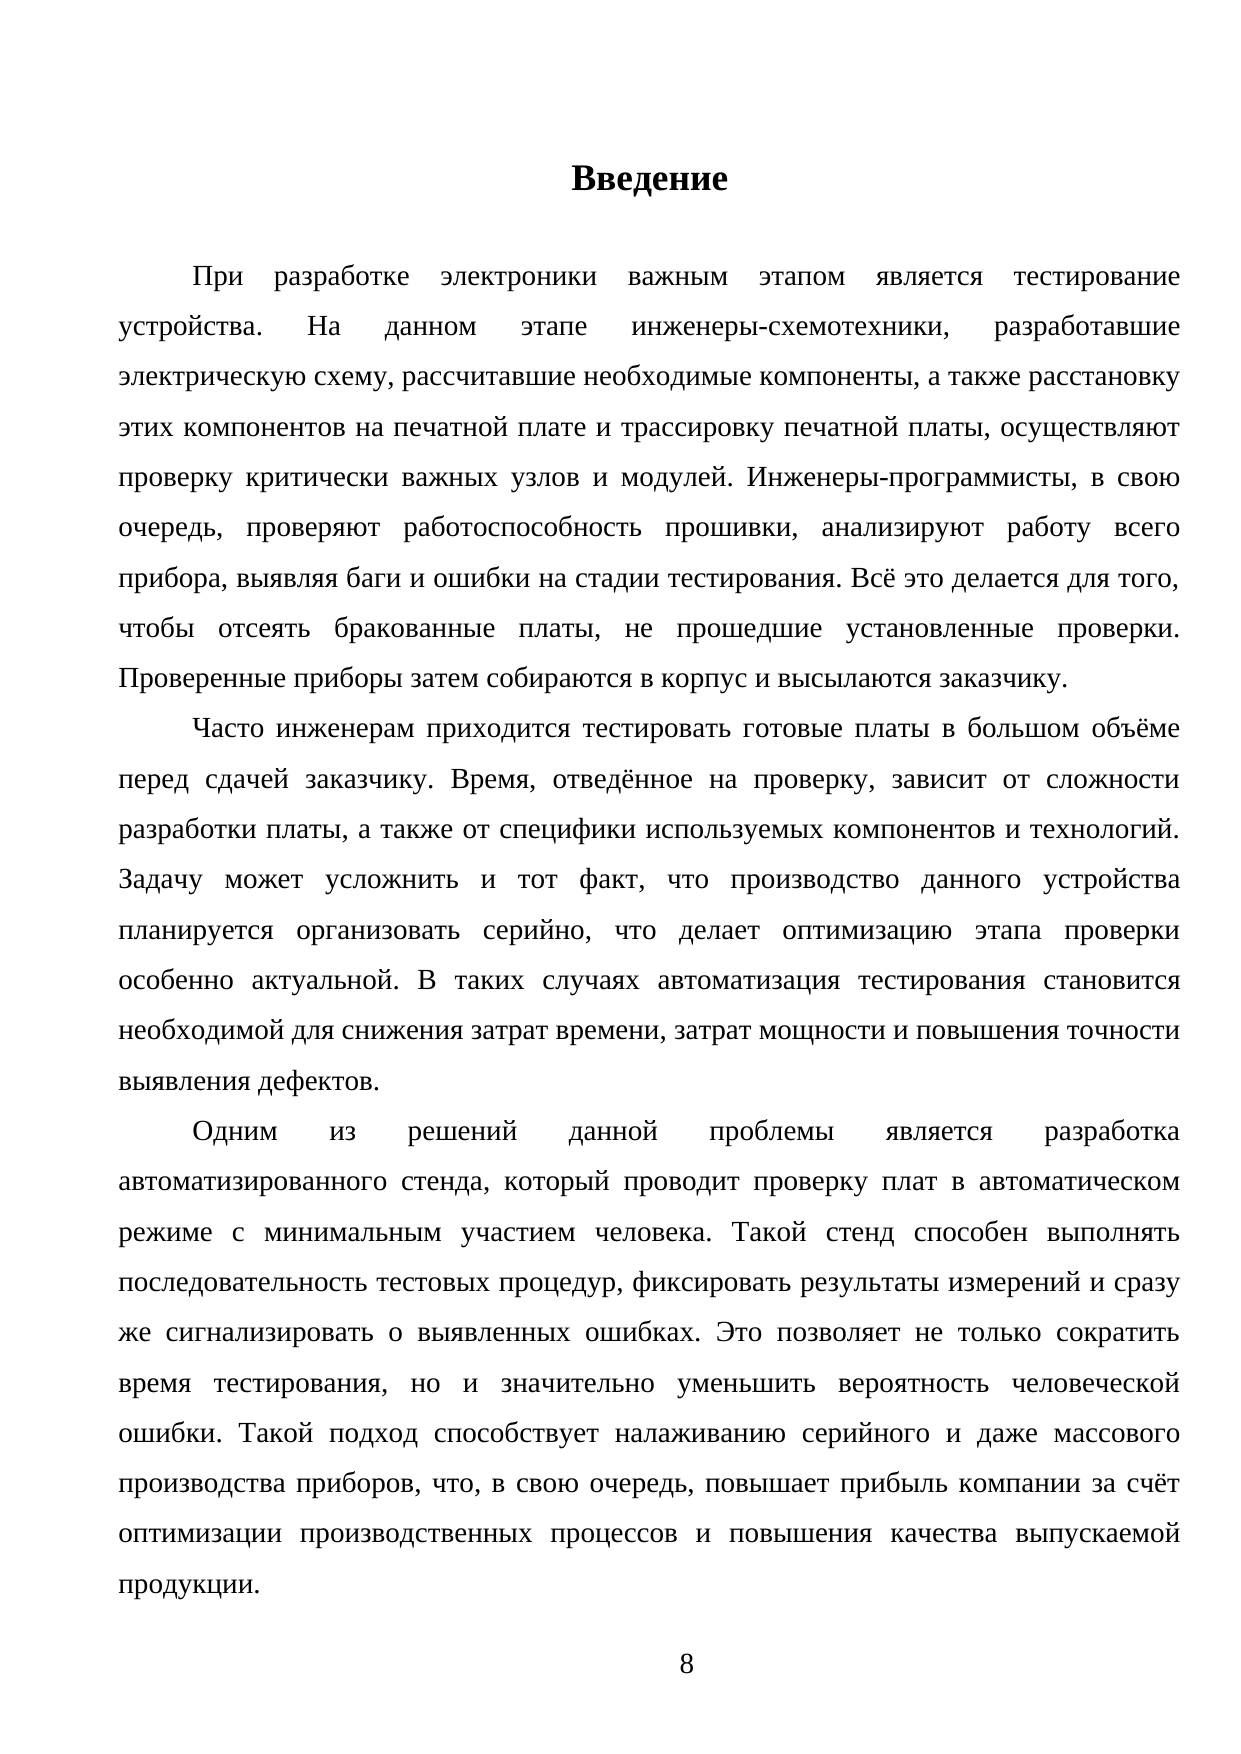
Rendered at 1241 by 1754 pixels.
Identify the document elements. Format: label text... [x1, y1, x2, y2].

subtitle Введение [118, 156, 1181, 199]
text Одним из решений данной проблемы является разработка автоматизированного стенда, который проводит проверку плат в автоматическом режиме с минимальным участием человека. Такой стенд способен выполнять последовательность тестовых процедур, фиксировать результаты измерений и сразу же сигнализировать о выявленных ошибках. Это позволяет не только сократить время тестирования, но и значительно уменьшить вероятность человеческой ошибки. Такой подход способствует налаживанию серийного и даже массового производства приборов, что, в свою очередь, повышает прибыль компании за счёт оптимизации производственных процессов и повышения качества выпускаемой продукции. [118, 1113, 1181, 1599]
text При разработке электроники важным этапом является тестирование устройства. На данном этапе инженеры-схемотехники, разработавшие электрическую схему, рассчитавшие необходимые компоненты, а также расстановку этих компонентов на печатной плате и трассировку печатной платы, осуществляют проверку критически важных узлов и модулей. Инженеры-программисты, в свою очередь, проверяют работоспособность прошивки, анализируют работу всего прибора, выявляя баги и ошибки на стадии тестирования. Всё это делается для того, чтобы отсеять бракованные платы, не прошедшие установленные проверки. Проверенные приборы затем собираются в корпус и высылаются заказчику. [118, 258, 1181, 694]
text Часто инженерам приходится тестировать готовые платы в большом объёме перед сдачей заказчику. Время, отведённое на проверку, зависит от сложности разработки платы, а также от специфики используемых компонентов и технологий. Задачу может усложнить и тот факт, что производство данного устройства планируется организовать серийно, что делает оптимизацию этапа проверки особенно актуальной. В таких случаях автоматизация тестирования становится необходимой для снижения затрат времени, затрат мощности и повышения точности выявления дефектов. [118, 711, 1181, 1096]
